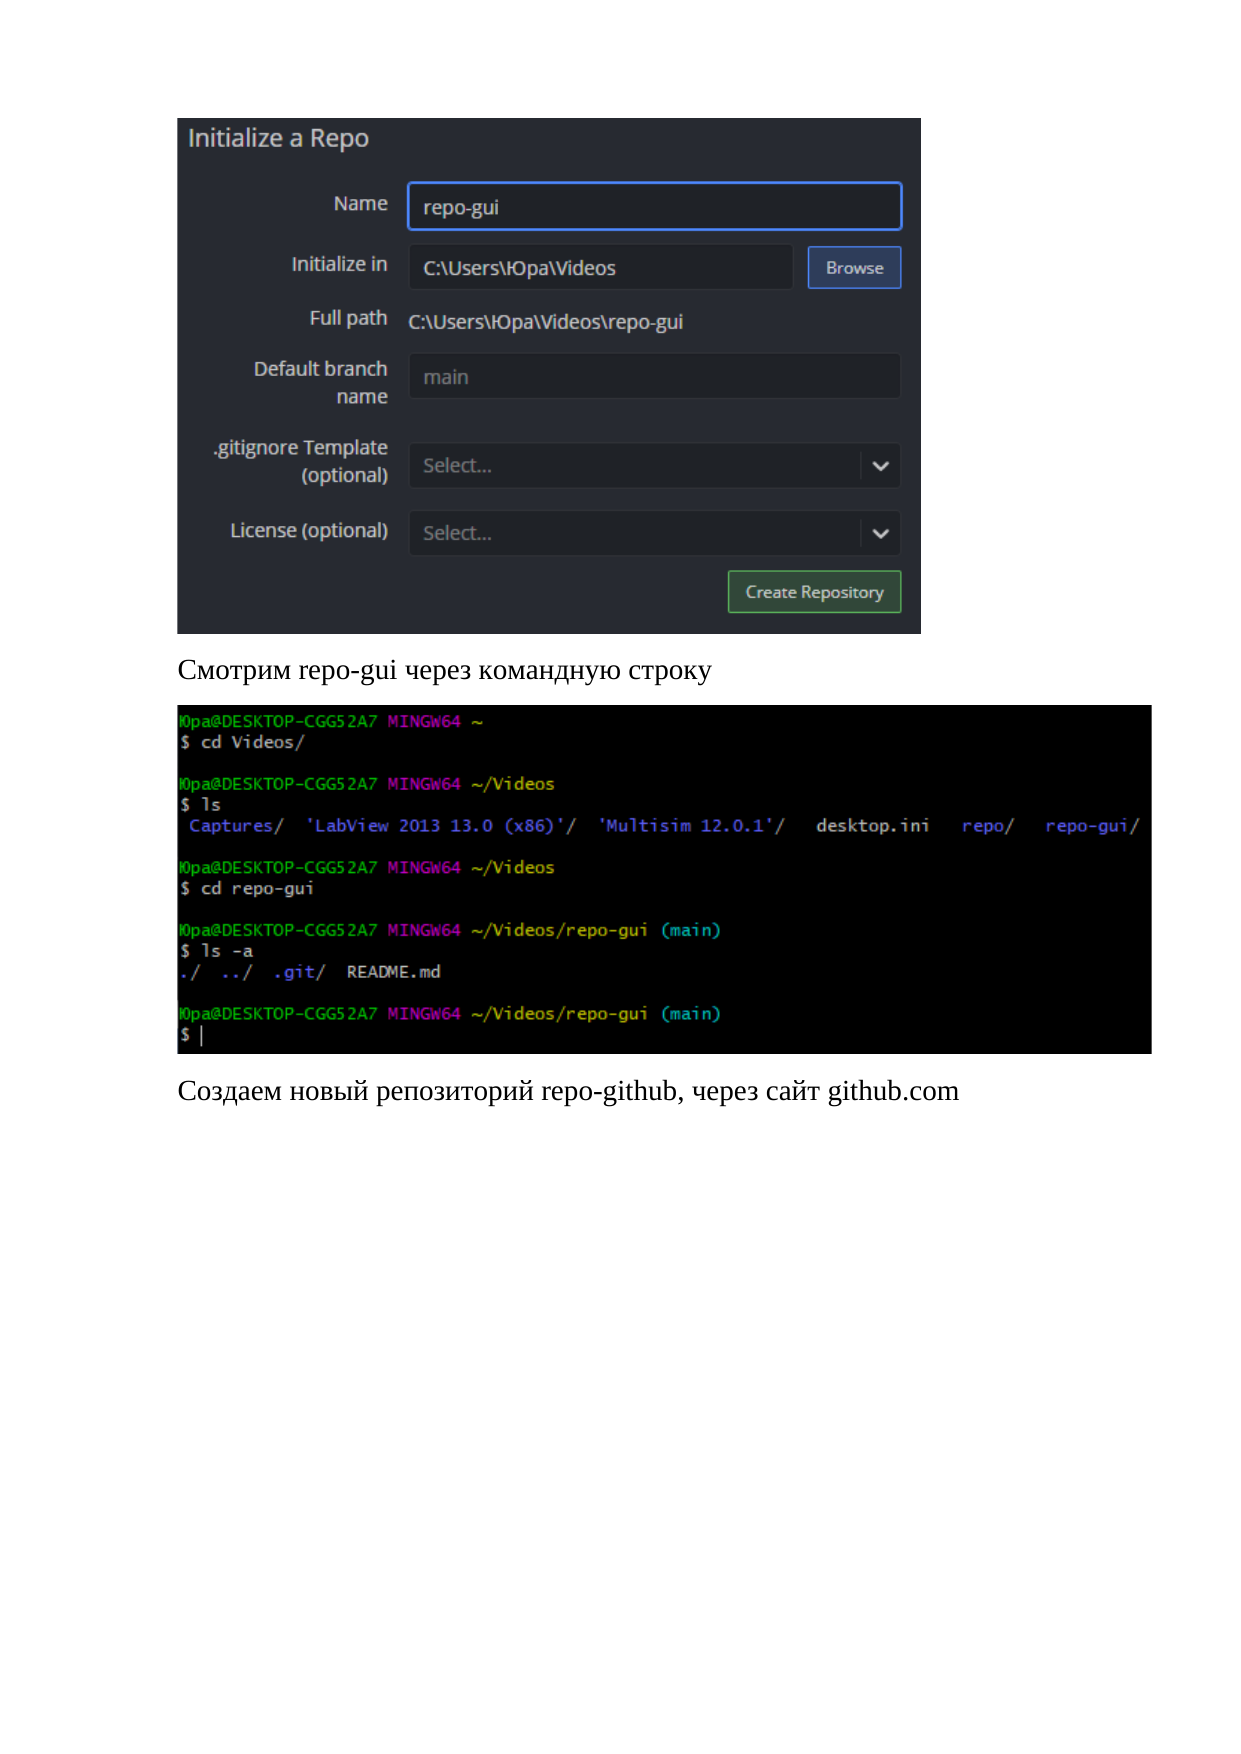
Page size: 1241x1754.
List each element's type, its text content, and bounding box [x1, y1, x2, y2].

picture [177, 118, 921, 634]
picture [177, 705, 1152, 1054]
text Смотрим repo-gui через командную строку [177, 652, 1152, 686]
text Создаем новый репозиторий repo-github, через сайт github.com [177, 1073, 1152, 1107]
